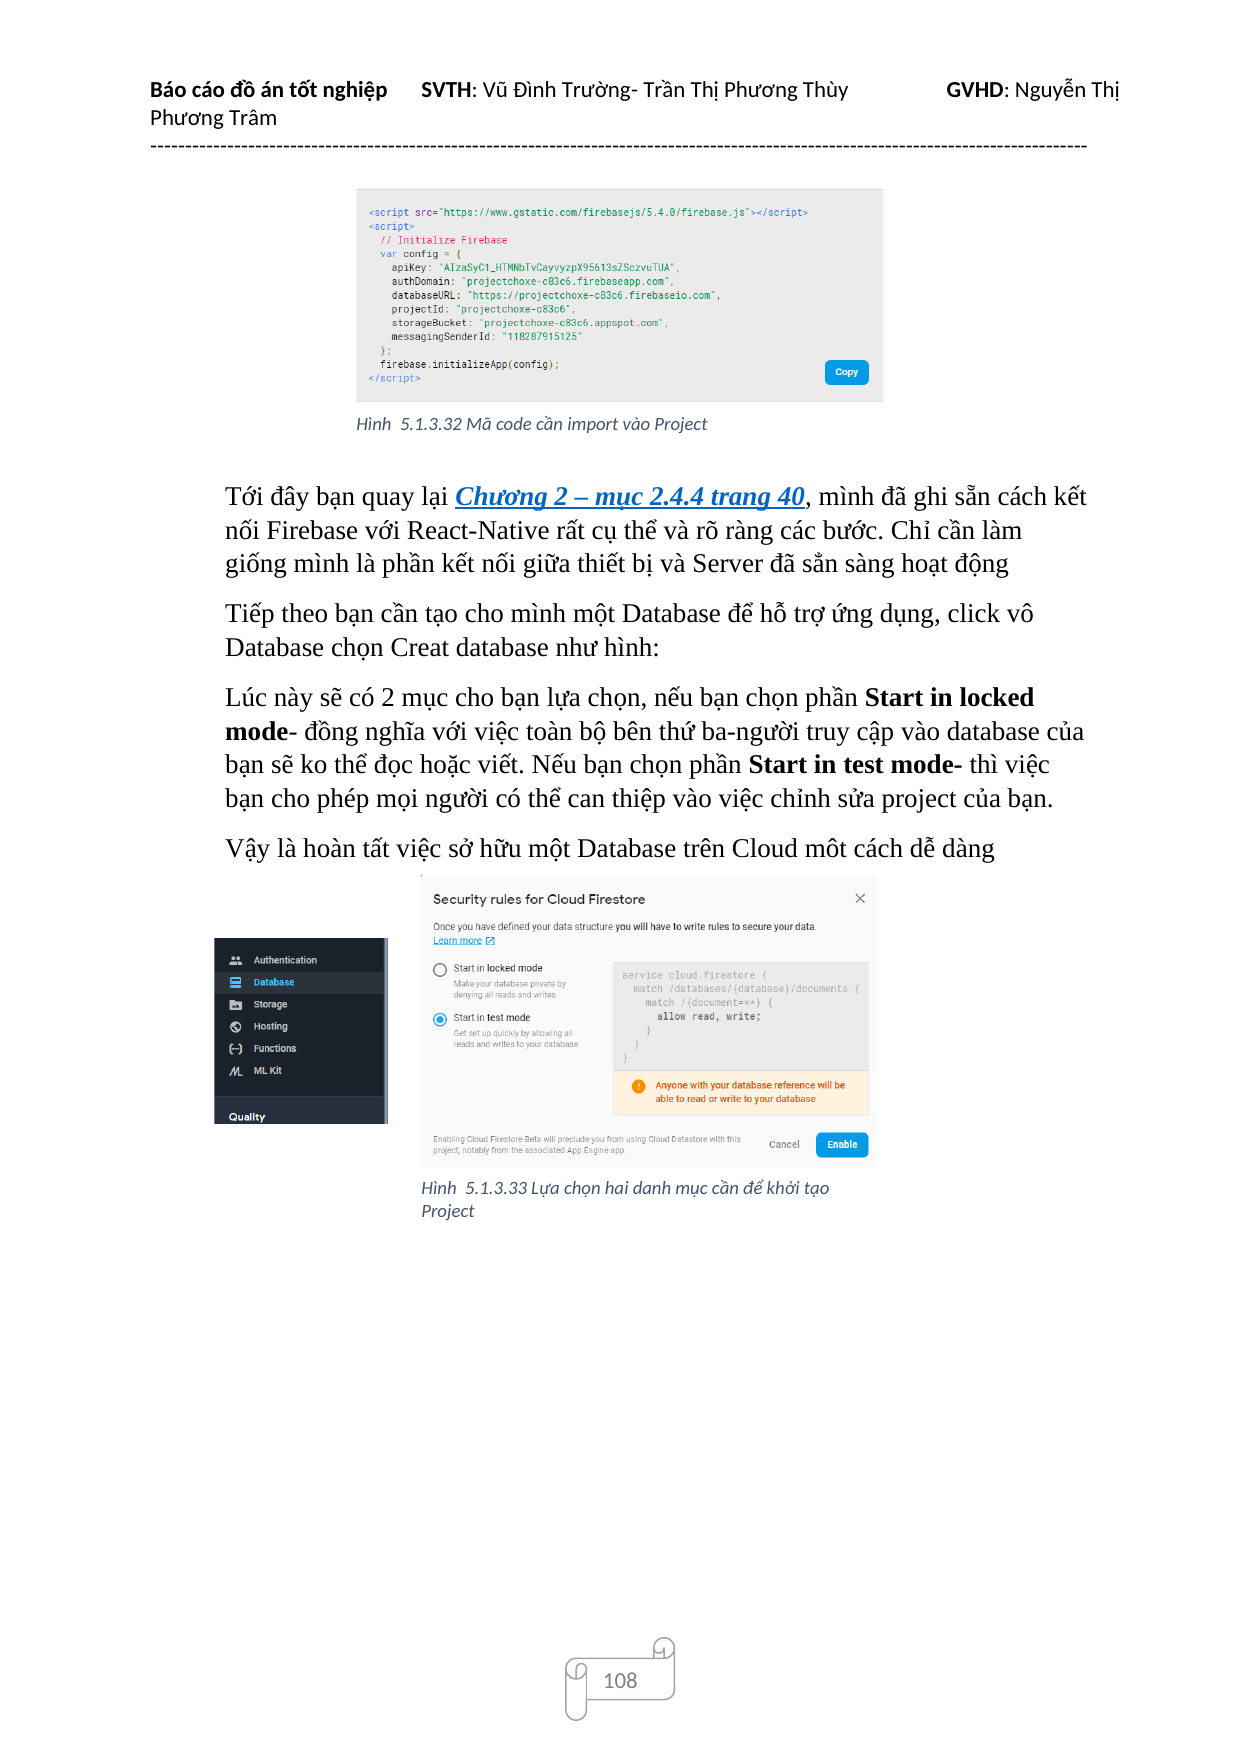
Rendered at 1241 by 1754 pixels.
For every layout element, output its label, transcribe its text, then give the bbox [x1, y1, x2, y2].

picture [421, 875, 877, 1167]
picture [356, 187, 884, 403]
picture [214, 938, 388, 1124]
text Tiếp theo bạn cần tạo cho mình một Database để hỗ trợ ứng dụng, click vô Database chọn Creat database như hình: [225, 598, 1090, 662]
text Tới đây bạn quay lại Chương 2 – mục 2.4.4 trang 40, mình đã ghi sẵn cách kết nối Firebase với React-Native rất cụ thể và rõ ràng các bước. Chỉ cần làm giống mình là phần kết nối giữa thiết bị và Server đã sẳn sàng hoạt động [225, 480, 1090, 578]
text Vậy là hoàn tất việc sở hữu một Database trên Cloud môt cách dễ dàng [225, 832, 1090, 863]
text Lúc này sẽ có 2 mục cho bạn lựa chọn, nếu bạn chọn phần Start in locked mode- đồng nghĩa với việc toàn bộ bên thứ ba-người truy cập vào database của bạn sẽ ko thể đọc hoặc viết. Nếu bạn chọn phần Start in test mode- thì việc bạn cho phép mọi người có thể can thiệp vào việc chỉnh sửa project của bạn. [225, 681, 1090, 813]
